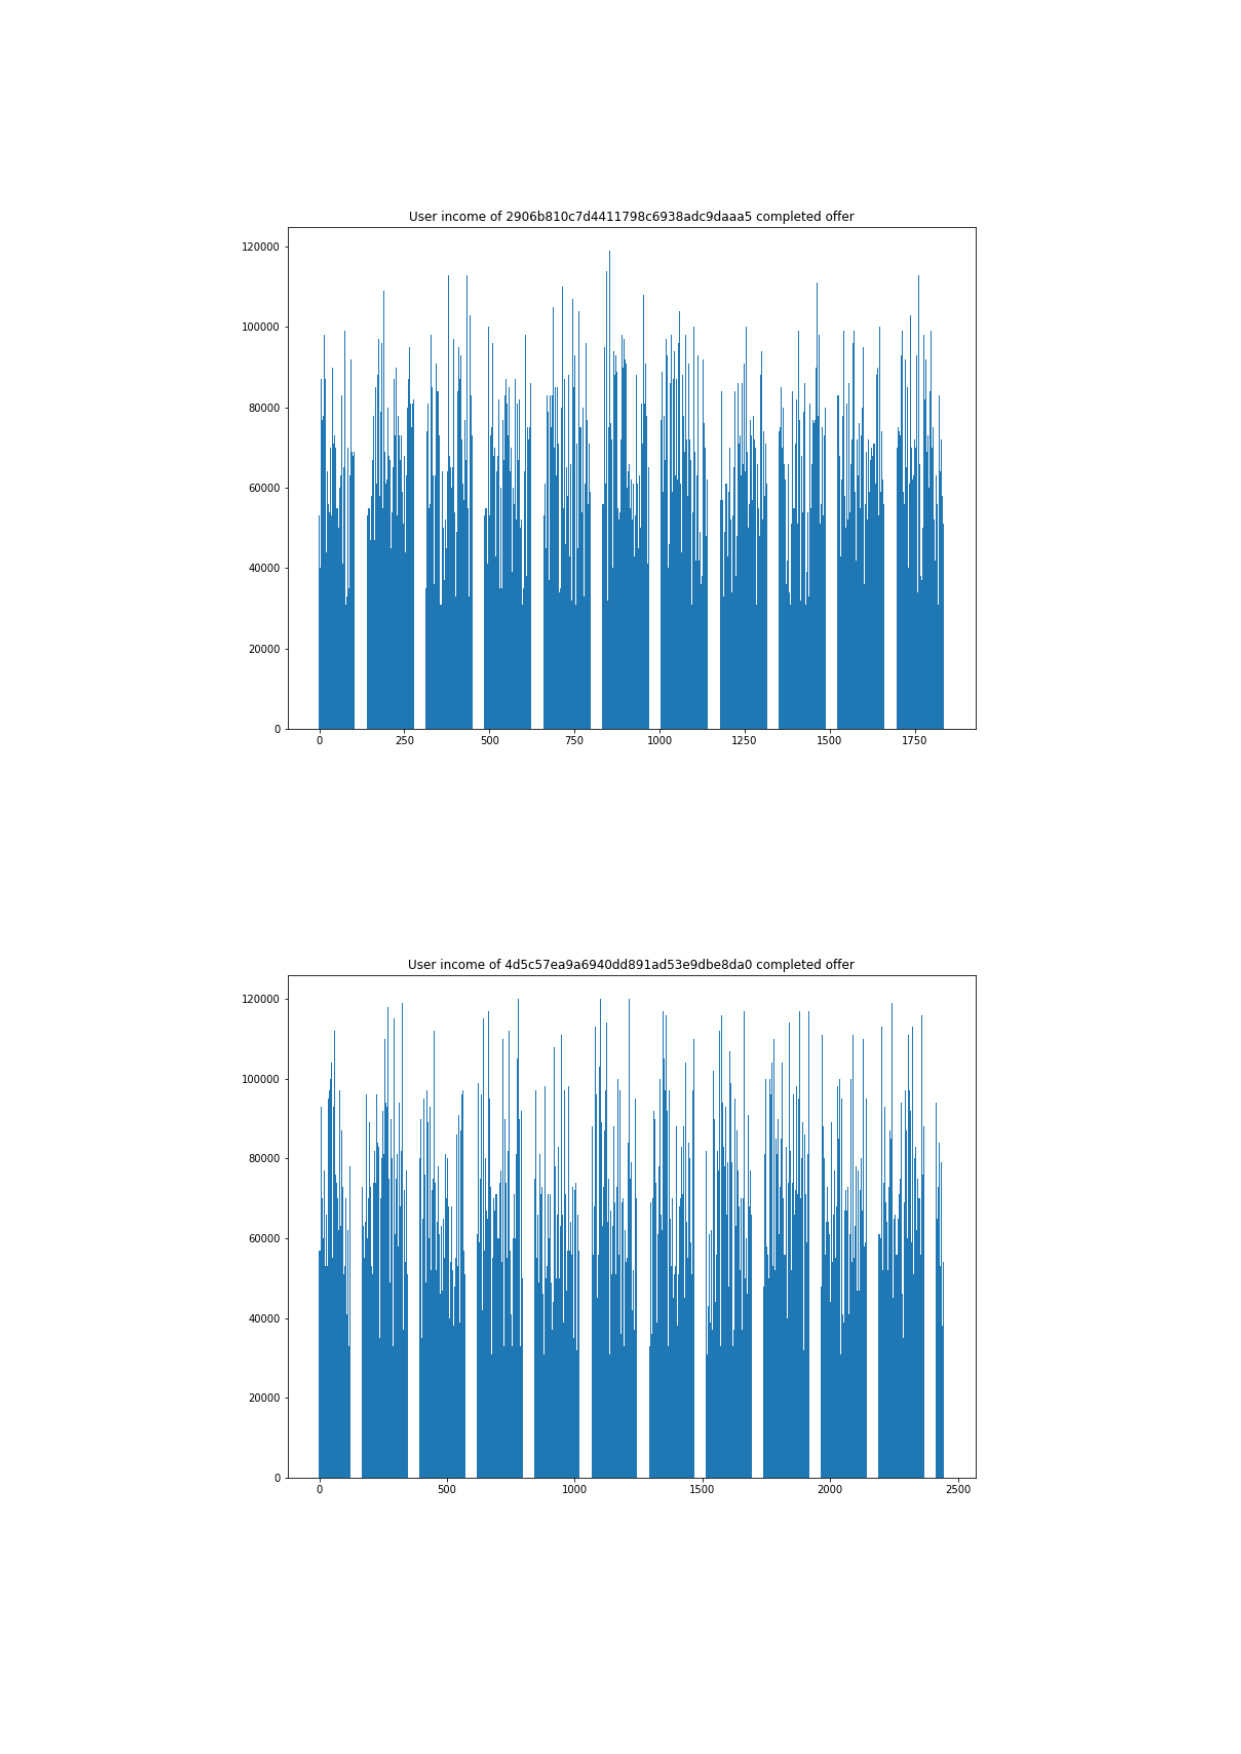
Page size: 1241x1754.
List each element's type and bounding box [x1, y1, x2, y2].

picture [177, 147, 1063, 812]
picture [177, 896, 1063, 1561]
